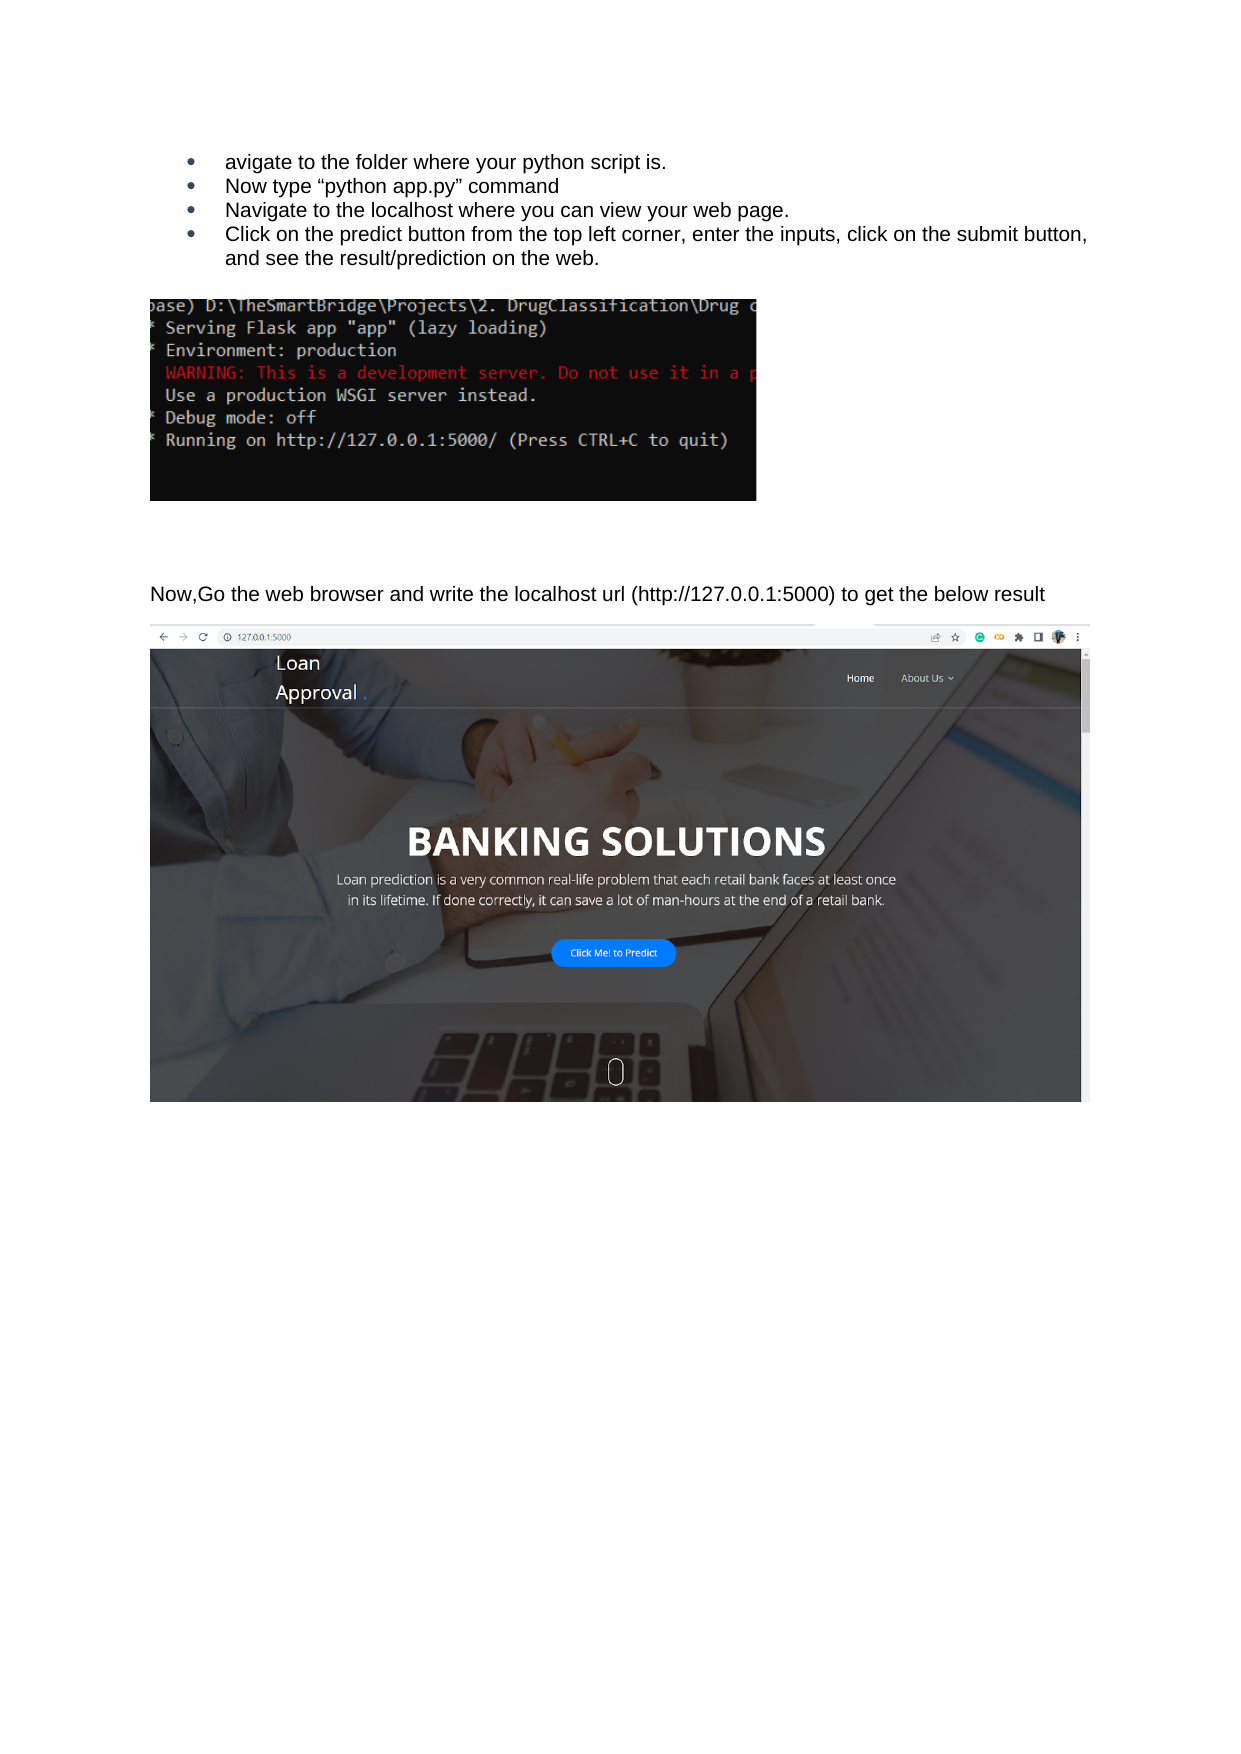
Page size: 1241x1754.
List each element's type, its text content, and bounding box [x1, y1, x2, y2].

picture [150, 624, 1091, 1102]
picture [150, 299, 757, 501]
list avigate to the folder where your python script is. [187, 150, 1090, 174]
list Now type “python app.py” command [187, 174, 1090, 198]
text Now,Go the web browser and write the localhost url (http://127.0.0.1:5000) to get the below result [150, 582, 1090, 606]
list Click on the predict button from the top left corner, enter the inputs, click on the submit button, and see the result/prediction on the web. [187, 222, 1090, 270]
list Navigate to the localhost where you can view your web page. [187, 198, 1090, 222]
